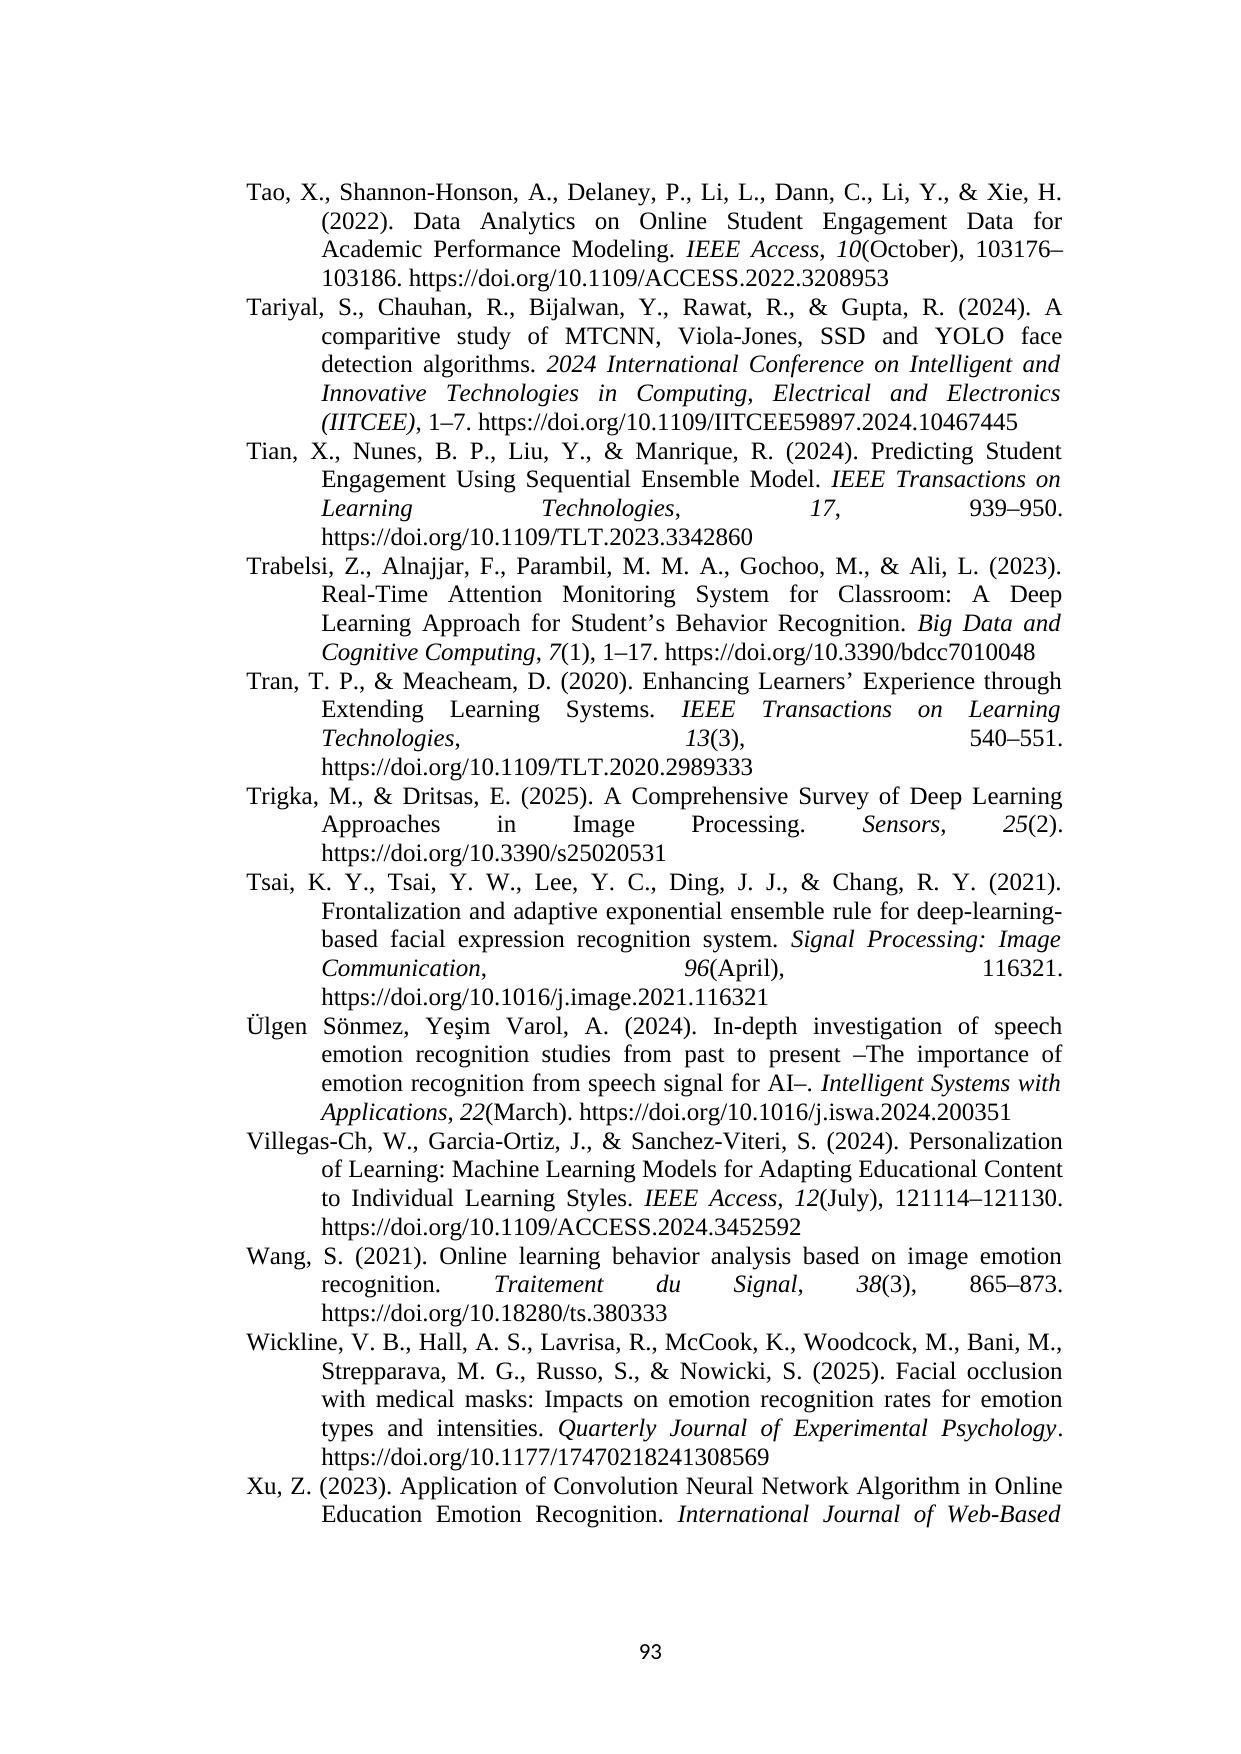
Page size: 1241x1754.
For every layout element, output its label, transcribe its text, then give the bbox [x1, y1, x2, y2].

text Villegas-Ch, W., Garcia-Ortiz, J., & Sanchez-Viteri, S. (2024). Personalization of Learning: Machine Learning Models for Adapting Educational Content to Individual Learning Styles. IEEE Access, 12(July), 121114–121130. https://doi.org/10.1109/ACCESS.2024.3452592 [246, 1126, 1063, 1241]
text Trigka, M., & Dritsas, E. (2025). A Comprehensive Survey of Deep Learning Approaches in Image Processing. Sensors, 25(2). https://doi.org/10.3390/s25020531 [246, 781, 1063, 867]
text Tsai, K. Y., Tsai, Y. W., Lee, Y. C., Ding, J. J., & Chang, R. Y. (2021). Frontalization and adaptive exponential ensemble rule for deep-learning-based facial expression recognition system. Signal Processing: Image Communication, 96(April), 116321. https://doi.org/10.1016/j.image.2021.116321 [246, 867, 1063, 1011]
text Tran, T. P., & Meacheam, D. (2020). Enhancing Learners’ Experience through Extending Learning Systems. IEEE Transactions on Learning Technologies, 13(3), 540–551. https://doi.org/10.1109/TLT.2020.2989333 [246, 666, 1063, 781]
text Tao, X., Shannon-Honson, A., Delaney, P., Li, L., Dann, C., Li, Y., & Xie, H. (2022). Data Analytics on Online Student Engagement Data for Academic Performance Modeling. IEEE Access, 10(October), 103176–103186. https://doi.org/10.1109/ACCESS.2022.3208953 [246, 177, 1063, 292]
text Tariyal, S., Chauhan, R., Bijalwan, Y., Rawat, R., & Gupta, R. (2024). A comparitive study of MTCNN, Viola-Jones, SSD and YOLO face detection algorithms. 2024 International Conference on Intelligent and Innovative Technologies in Computing, Electrical and Electronics (IITCEE), 1–7. https://doi.org/10.1109/IITCEE59897.2024.10467445 [246, 292, 1063, 436]
text Tian, X., Nunes, B. P., Liu, Y., & Manrique, R. (2024). Predicting Student Engagement Using Sequential Ensemble Model. IEEE Transactions on Learning Technologies, 17, 939–950. https://doi.org/10.1109/TLT.2023.3342860 [246, 436, 1063, 551]
text Wickline, V. B., Hall, A. S., Lavrisa, R., McCook, K., Woodcock, M., Bani, M., Strepparava, M. G., Russo, S., & Nowicki, S. (2025). Facial occlusion with medical masks: Impacts on emotion recognition rates for emotion types and intensities. Quarterly Journal of Experimental Psychology. https://doi.org/10.1177/17470218241308569 [246, 1327, 1063, 1471]
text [246, 1471, 1063, 1528]
text Trabelsi, Z., Alnajjar, F., Parambil, M. M. A., Gochoo, M., & Ali, L. (2023). Real-Time Attention Monitoring System for Classroom: A Deep Learning Approach for Student’s Behavior Recognition. Big Data and Cognitive Computing, 7(1), 1–17. https://doi.org/10.3390/bdcc7010048 [246, 551, 1063, 666]
text Wang, S. (2021). Online learning behavior analysis based on image emotion recognition. Traitement du Signal, 38(3), 865–873. https://doi.org/10.18280/ts.380333 [246, 1241, 1063, 1327]
text Ülgen Sönmez, Yeşim Varol, A. (2024). In-depth investigation of speech emotion recognition studies from past to present –The importance of emotion recognition from speech signal for AI–. Intelligent Systems with Applications, 22(March). https://doi.org/10.1016/j.iswa.2024.200351 [246, 1011, 1063, 1126]
